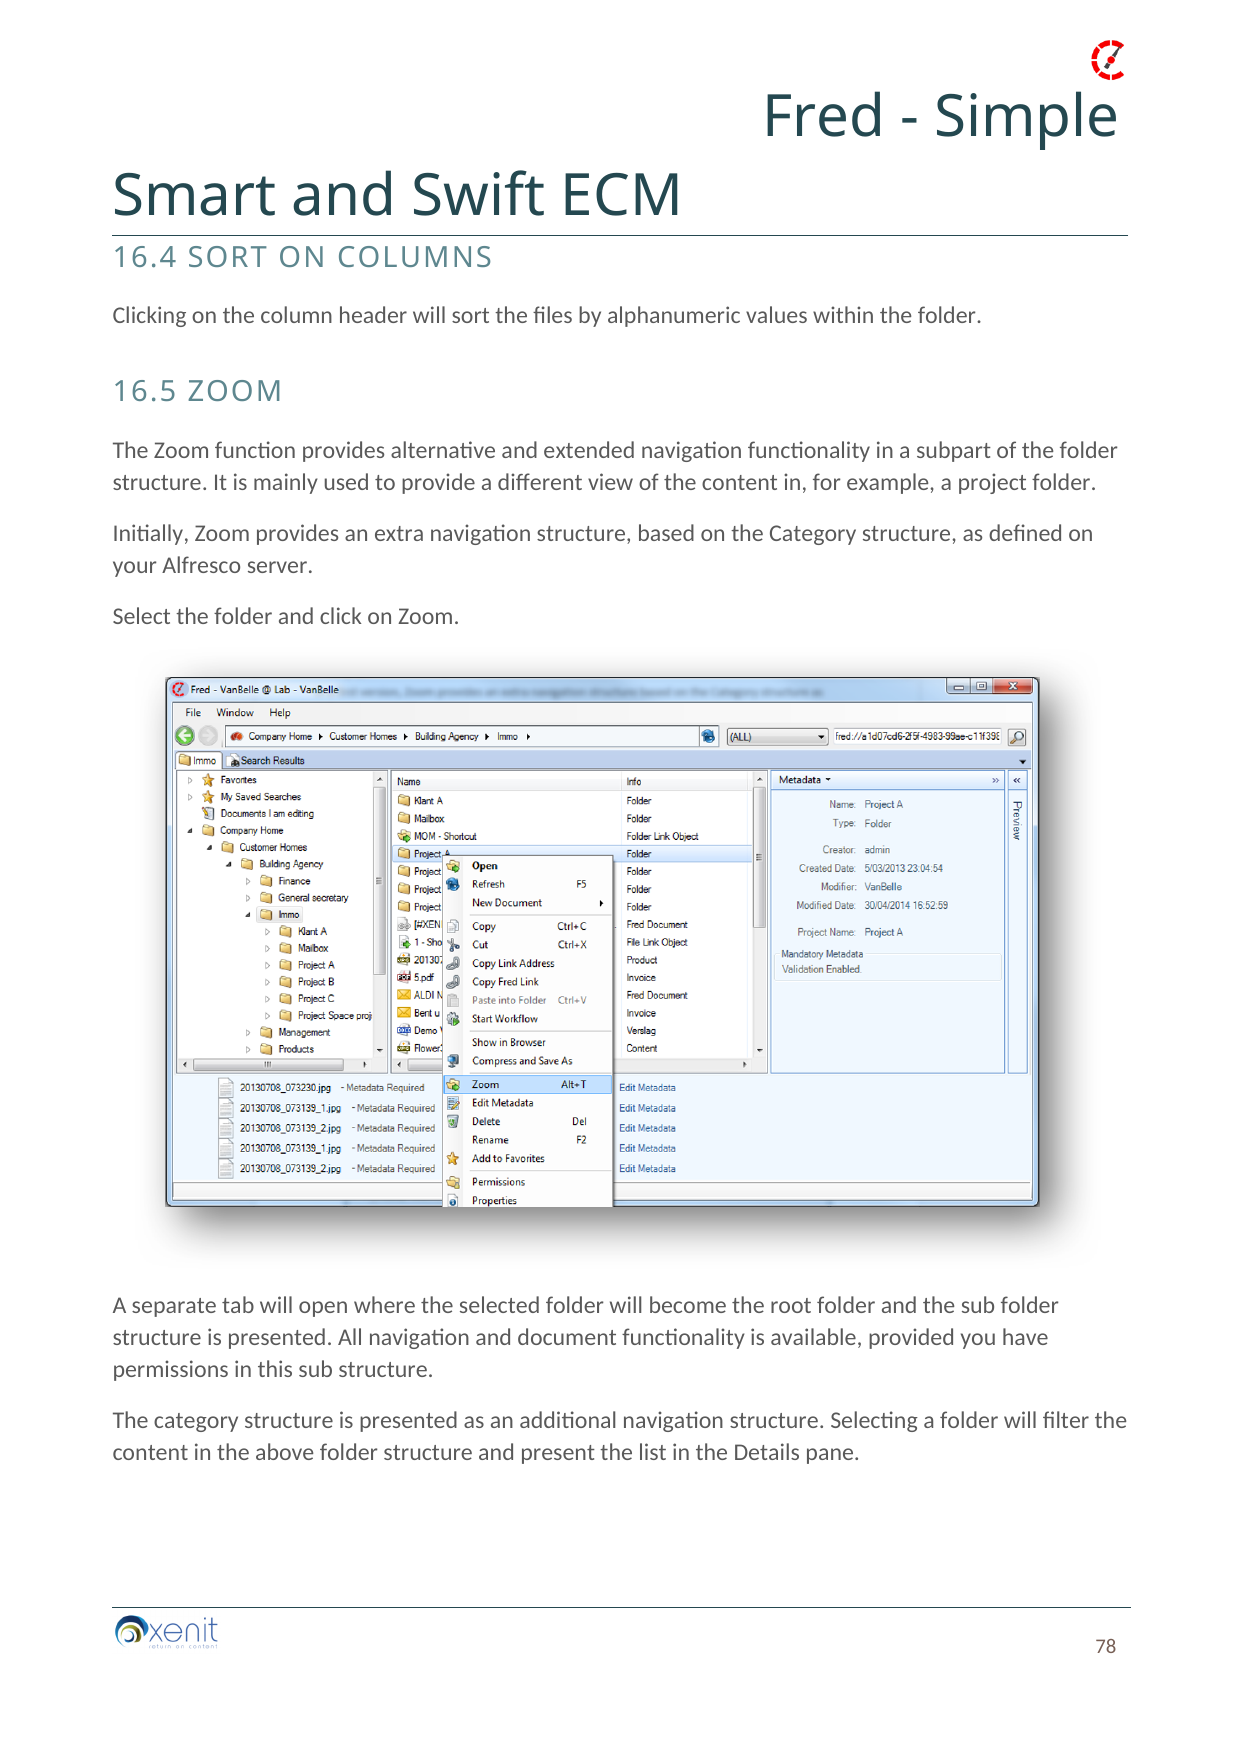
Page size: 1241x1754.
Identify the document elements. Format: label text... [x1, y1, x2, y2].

text A separate tab will open where the selected folder will become the root folder and the sub folder structure is presented. All navigation and document functionality is available, provided you have permissions in this sub structure. [112, 1290, 1128, 1383]
text Initially, Zoom provides an extra navigation structure, based on the Category structure, as defined on your Alfresco server. [112, 518, 1128, 579]
picture [165, 677, 1040, 1207]
text The category structure is presented as an additional navigation structure. Selecting a folder will filter the content in the above folder structure and present the list in the Details pane. [112, 1405, 1128, 1466]
text The Zoom function provides alternative and extended navigation functionality in a subpart of the folder structure. It is mainly used to provide a different view of the content in, for example, a project folder. [112, 435, 1128, 496]
picture [1087, 37, 1130, 83]
subtitle Zoom [112, 370, 1128, 410]
subtitle Sort on columns [112, 236, 1128, 276]
picture [112, 1610, 222, 1654]
text Select the folder and click on Zoom. [112, 601, 1128, 631]
text Clicking on the column header will sort the files by alphanumeric values within the folder. [112, 301, 1128, 330]
